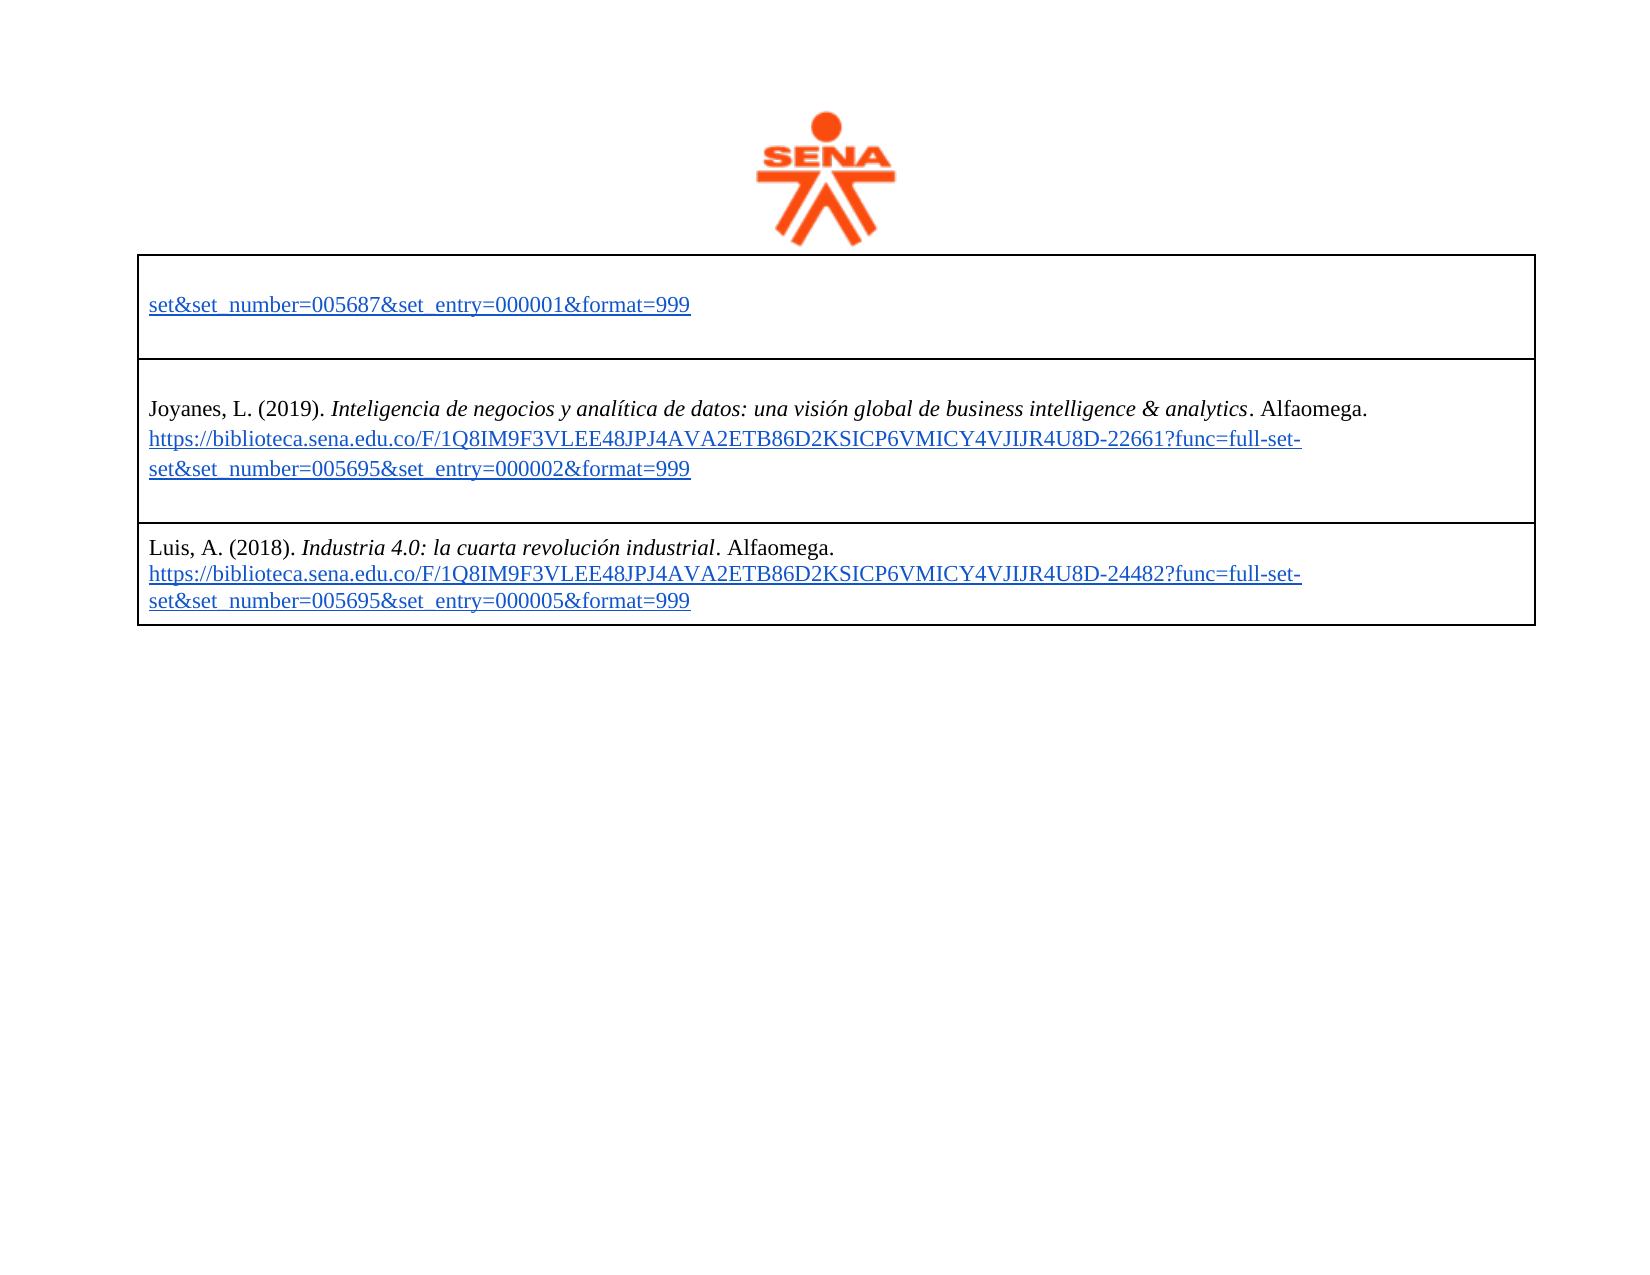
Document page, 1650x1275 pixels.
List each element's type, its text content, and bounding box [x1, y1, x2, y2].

picture [744, 102, 906, 254]
table_cell Joyanes, L. (2019). Inteligencia de negocios y analítica de datos: una visión global de business intelligence & analytics. Alfaomega. https://biblioteca.sena.edu.co/F/1Q8IM9F3VLEE48JPJ4AVA2ETB86D2KSICP6VMICY4VJIJR4U8D-22661?func=full-set-set&set_number=005695&set_entry=000002&format=999 [139, 360, 1534, 522]
table_cell Luis, A. (2018). Industria 4.0: la cuarta revolución industrial. Alfaomega. https://biblioteca.sena.edu.co/F/1Q8IM9F3VLEE48JPJ4AVA2ETB86D2KSICP6VMICY4VJIJR4U8D-24482?func=full-set-set&set_number=005695&set_entry=000005&format=999 [139, 524, 1534, 623]
